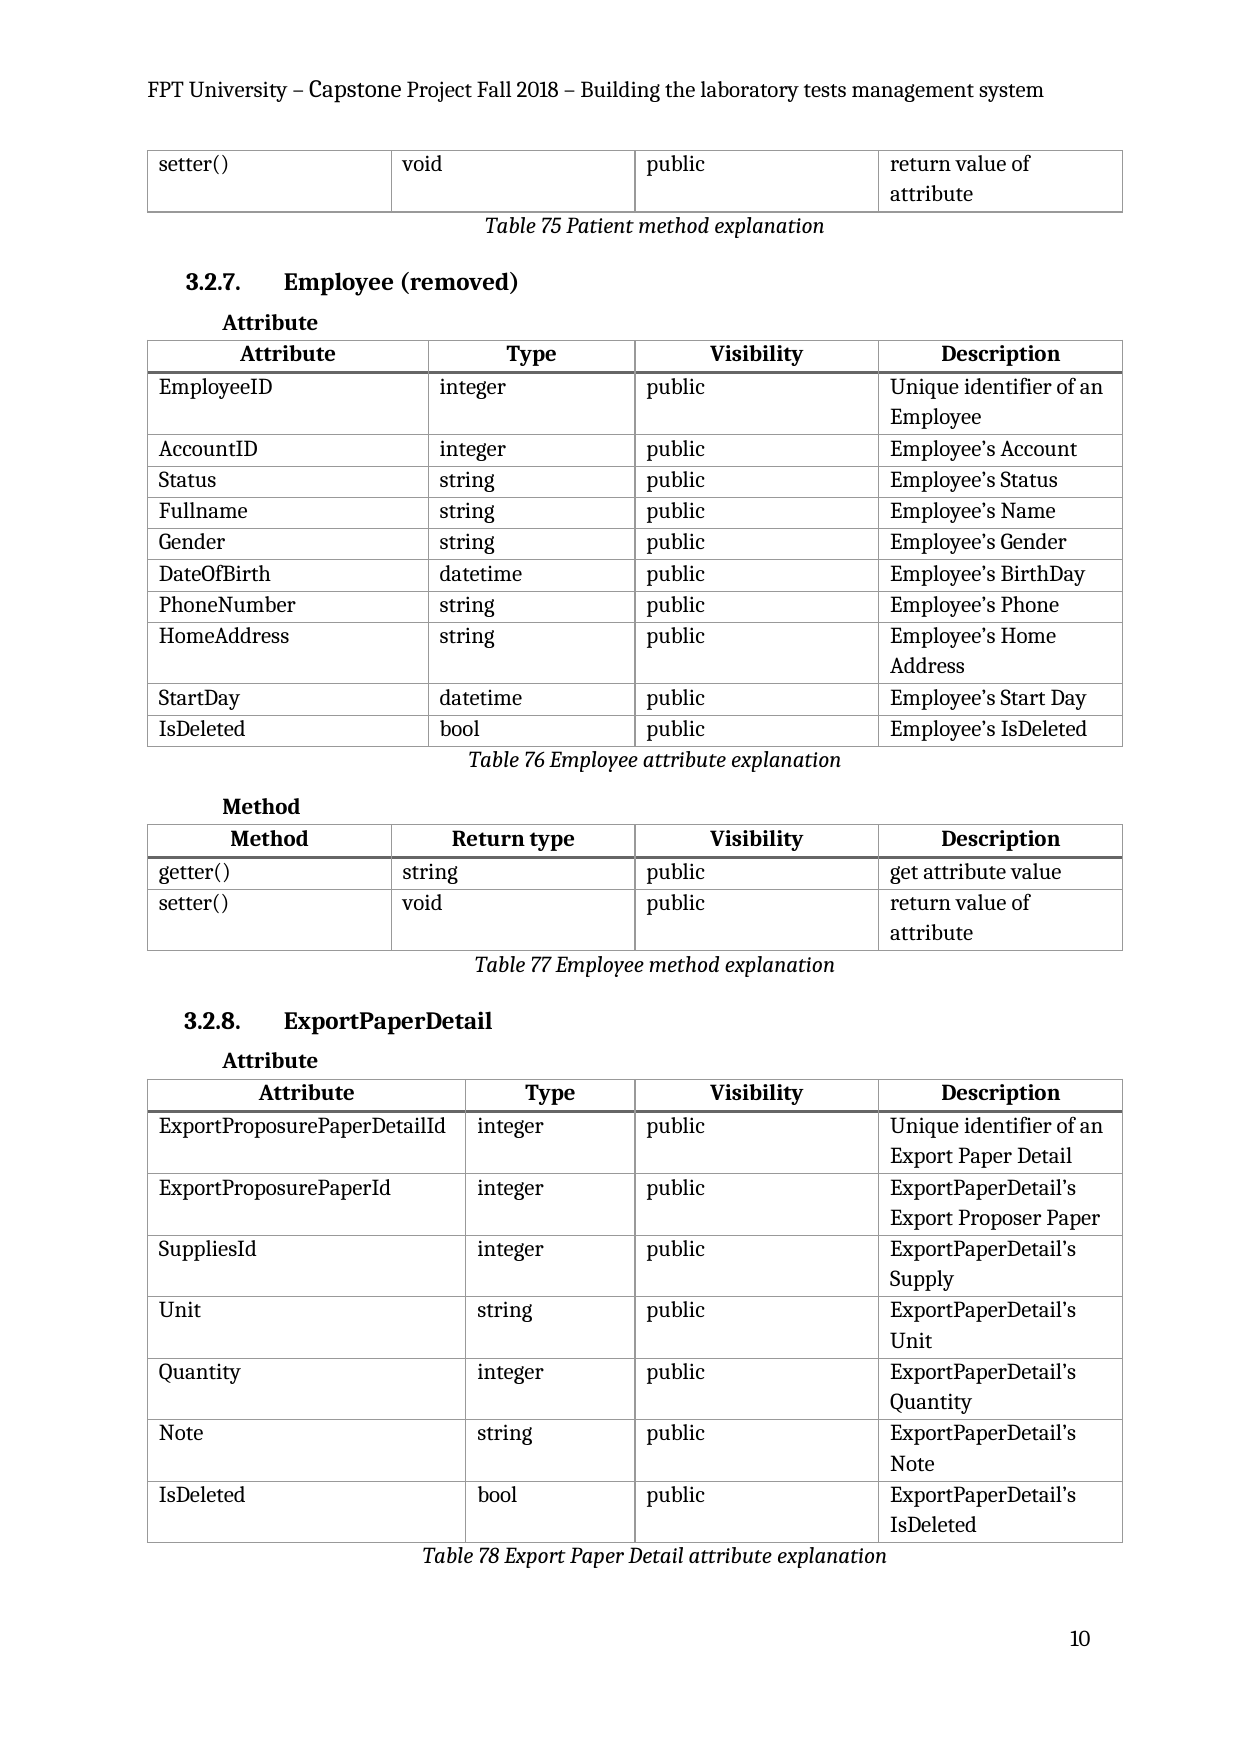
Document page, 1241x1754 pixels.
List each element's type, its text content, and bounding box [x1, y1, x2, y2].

table_header Attribute [148, 341, 428, 371]
table_cell Unique identifier of an Export Paper Detail [879, 1113, 1122, 1173]
list Attribute [222, 1048, 1090, 1074]
table_cell public [636, 151, 878, 211]
table_cell Status [148, 467, 428, 497]
table_cell bool [466, 1482, 634, 1542]
table_cell Note [148, 1420, 465, 1481]
table_cell ExportPaperDetail’s Quantity [879, 1359, 1122, 1419]
subtitle Employee (removed) [241, 268, 1082, 297]
table_cell string [429, 498, 634, 528]
table_cell string [429, 529, 634, 559]
table_cell string [429, 592, 634, 622]
table_header Visibility [636, 1080, 878, 1110]
table_cell integer [466, 1113, 634, 1173]
table_cell public [636, 859, 878, 889]
table_cell Employee’s BirthDay [879, 560, 1122, 591]
table_cell integer [429, 435, 634, 466]
table_cell Employee’s Account [879, 435, 1122, 466]
table_cell Employee’s Gender [879, 529, 1122, 559]
table_cell PhoneNumber [148, 592, 428, 622]
table_cell Employee’s Status [879, 467, 1122, 497]
table_cell AccountID [148, 435, 428, 466]
table_cell public [636, 435, 878, 466]
table_cell public [636, 529, 878, 559]
table_cell HomeAddress [148, 623, 428, 683]
table_cell Employee’s IsDeleted [879, 716, 1122, 746]
table_cell integer [429, 374, 634, 434]
table_header Visibility [636, 825, 878, 856]
table_cell public [636, 560, 878, 591]
table_cell integer [466, 1359, 634, 1419]
subtitle ExportPaperDetail [241, 1007, 1082, 1036]
table_cell Quantity [148, 1359, 465, 1419]
table_cell getter() [148, 859, 391, 889]
table_cell setter() [148, 890, 391, 950]
table_cell SuppliesId [148, 1236, 465, 1296]
table_cell public [636, 1174, 878, 1235]
table_cell public [636, 467, 878, 497]
table_cell EmployeeID [148, 374, 428, 434]
table_cell ExportPaperDetail’s Export Proposer Paper [879, 1174, 1122, 1235]
table_cell public [636, 1420, 878, 1481]
table_cell public [636, 374, 878, 434]
table_cell string [466, 1297, 634, 1358]
table_cell Fullname [148, 498, 428, 528]
table_cell ExportProposurePaperId [148, 1174, 465, 1235]
table_cell void [392, 151, 634, 211]
table_cell IsDeleted [148, 1482, 465, 1542]
table_cell DateOfBirth [148, 560, 428, 591]
table_cell void [392, 890, 634, 950]
table_cell string [392, 859, 634, 889]
text Table 77 Employee method explanation [222, 951, 1090, 978]
table_header Description [879, 825, 1122, 856]
table_header Return type [392, 825, 634, 856]
table_cell StartDay [148, 684, 428, 714]
table_cell string [466, 1420, 634, 1481]
table_cell setter() [148, 151, 391, 211]
table_cell public [636, 1297, 878, 1358]
table_cell string [429, 623, 634, 683]
table_header Description [879, 1080, 1122, 1110]
table_header Visibility [636, 341, 878, 371]
table_cell public [636, 1359, 878, 1419]
table_cell Employee’s Phone [879, 592, 1122, 622]
table_cell public [636, 716, 878, 746]
table_cell ExportPaperDetail’s Unit [879, 1297, 1122, 1358]
table_header Description [879, 341, 1122, 371]
table_cell public [636, 684, 878, 714]
table_cell Unique identifier of an Employee [879, 374, 1122, 434]
table_cell Gender [148, 529, 428, 559]
table_cell datetime [429, 684, 634, 714]
list Method [222, 794, 1090, 820]
table_header Attribute [148, 1080, 465, 1110]
text Table 78 Export Paper Detail attribute explanation [222, 1543, 1090, 1569]
table_cell ExportPaperDetail’s IsDeleted [879, 1482, 1122, 1542]
table_cell integer [466, 1174, 634, 1235]
table_cell return value of attribute [879, 151, 1122, 211]
table_cell integer [466, 1236, 634, 1296]
table_cell IsDeleted [148, 716, 428, 746]
table_cell public [636, 1236, 878, 1296]
table_cell ExportProposurePaperDetailId [148, 1113, 465, 1173]
table_cell get attribute value [879, 859, 1122, 889]
table_cell Employee’s Name [879, 498, 1122, 528]
text Table 75 Patient method explanation [222, 213, 1090, 239]
table_cell ExportPaperDetail’s Note [879, 1420, 1122, 1481]
table_cell datetime [429, 560, 634, 591]
table_cell public [636, 1482, 878, 1542]
table_header Type [466, 1080, 634, 1110]
table_header Method [148, 825, 391, 856]
table_cell public [636, 592, 878, 622]
table_cell return value of attribute [879, 890, 1122, 950]
table_header Type [429, 341, 634, 371]
table_cell string [429, 467, 634, 497]
table_cell Employee’s Start Day [879, 684, 1122, 714]
table_cell bool [429, 716, 634, 746]
table_cell public [636, 623, 878, 683]
text Table 76 Employee attribute explanation [222, 747, 1090, 773]
list Attribute [222, 309, 1090, 336]
table_cell public [636, 890, 878, 950]
table_cell public [636, 498, 878, 528]
table_cell ExportPaperDetail’s Supply [879, 1236, 1122, 1296]
table_cell Employee’s Home Address [879, 623, 1122, 683]
table_cell Unit [148, 1297, 465, 1358]
table_cell public [636, 1113, 878, 1173]
